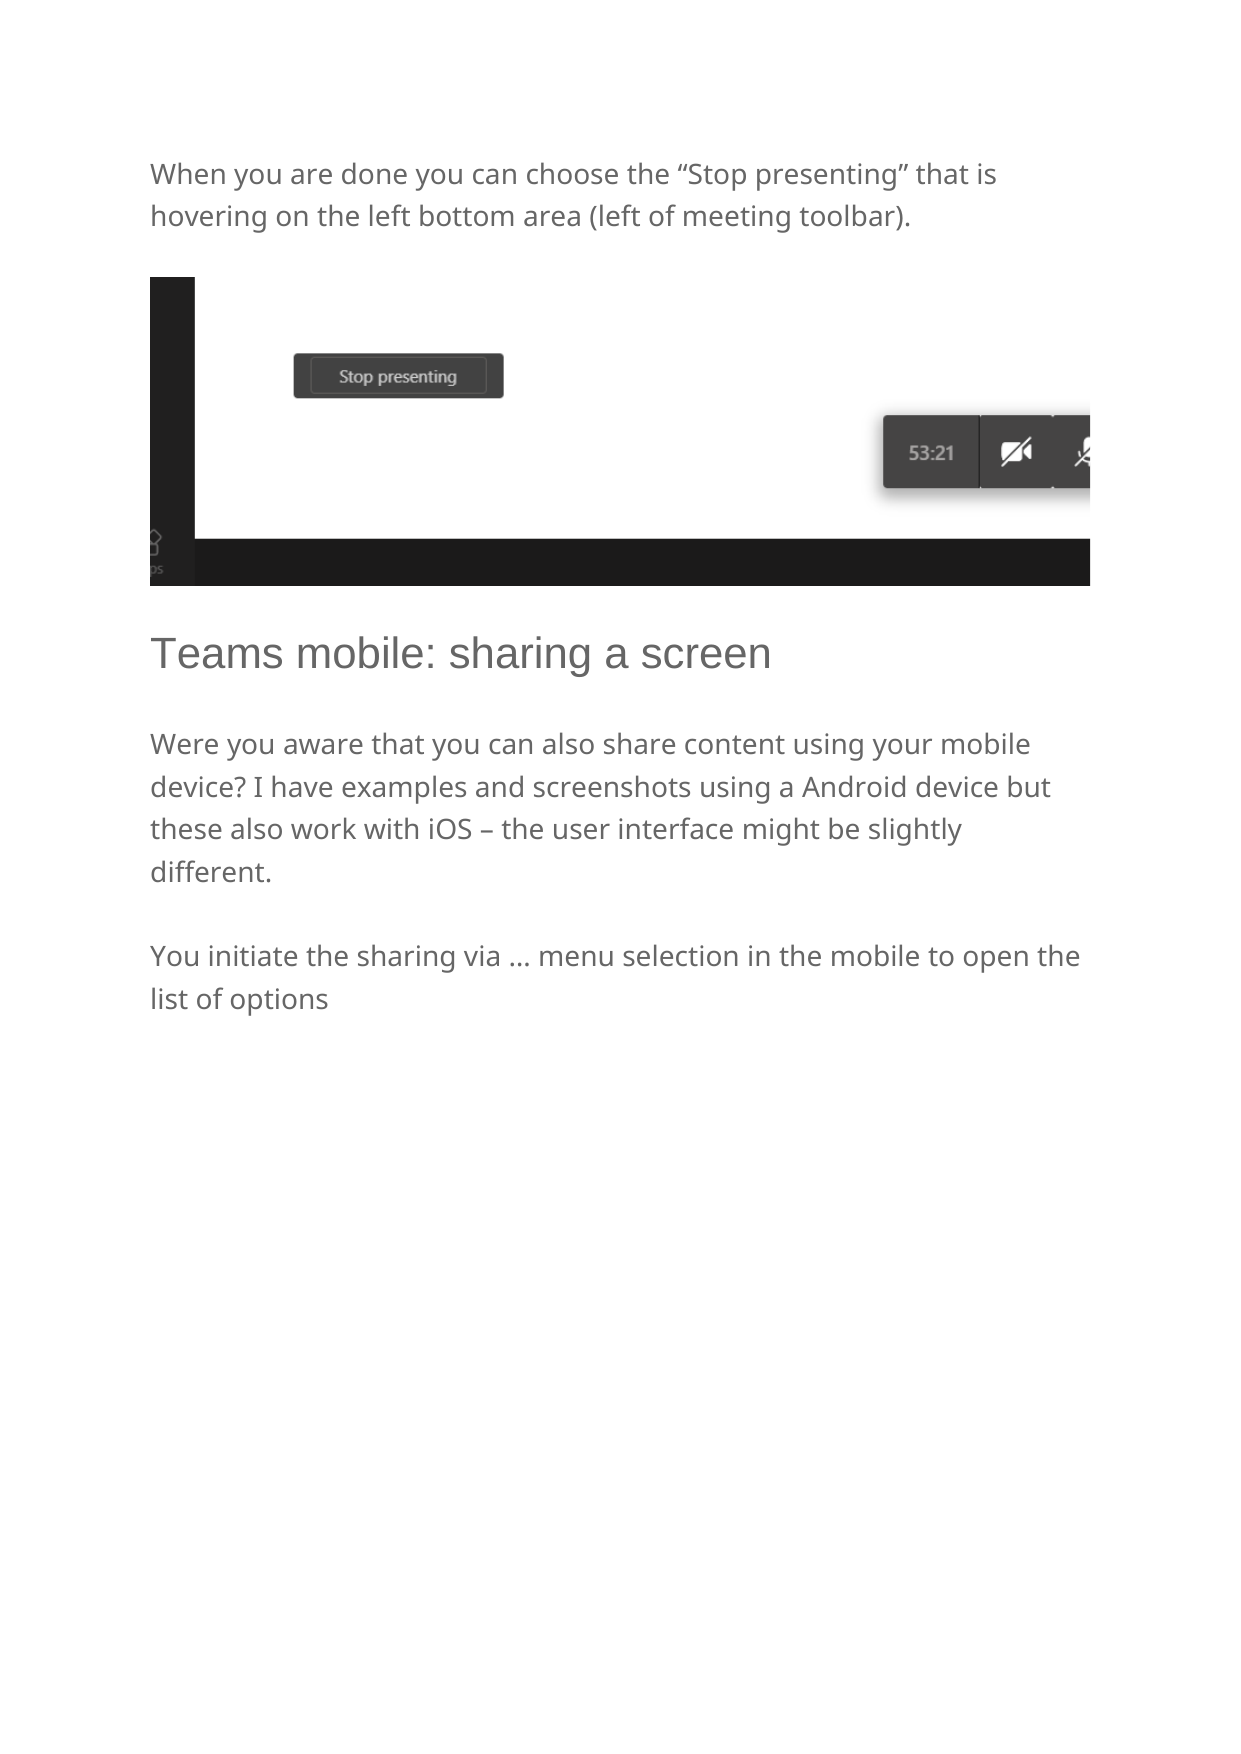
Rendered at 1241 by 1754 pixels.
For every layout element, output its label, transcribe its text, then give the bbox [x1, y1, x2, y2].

text Teams mobile: sharing a screen [150, 628, 1090, 678]
text You initiate the sharing via … menu selection in the mobile to open the list of options [150, 933, 1090, 1018]
text When you are done you can choose the “Stop presenting” that is hovering on the left bottom area (left of meeting toolbar). [150, 150, 1090, 235]
text Were you aware that you can also share content using your mobile device? I have examples and screenshots using a Android device but these also work with iOS – the user interface might be slightly different. [150, 720, 1090, 890]
picture [150, 277, 1091, 586]
